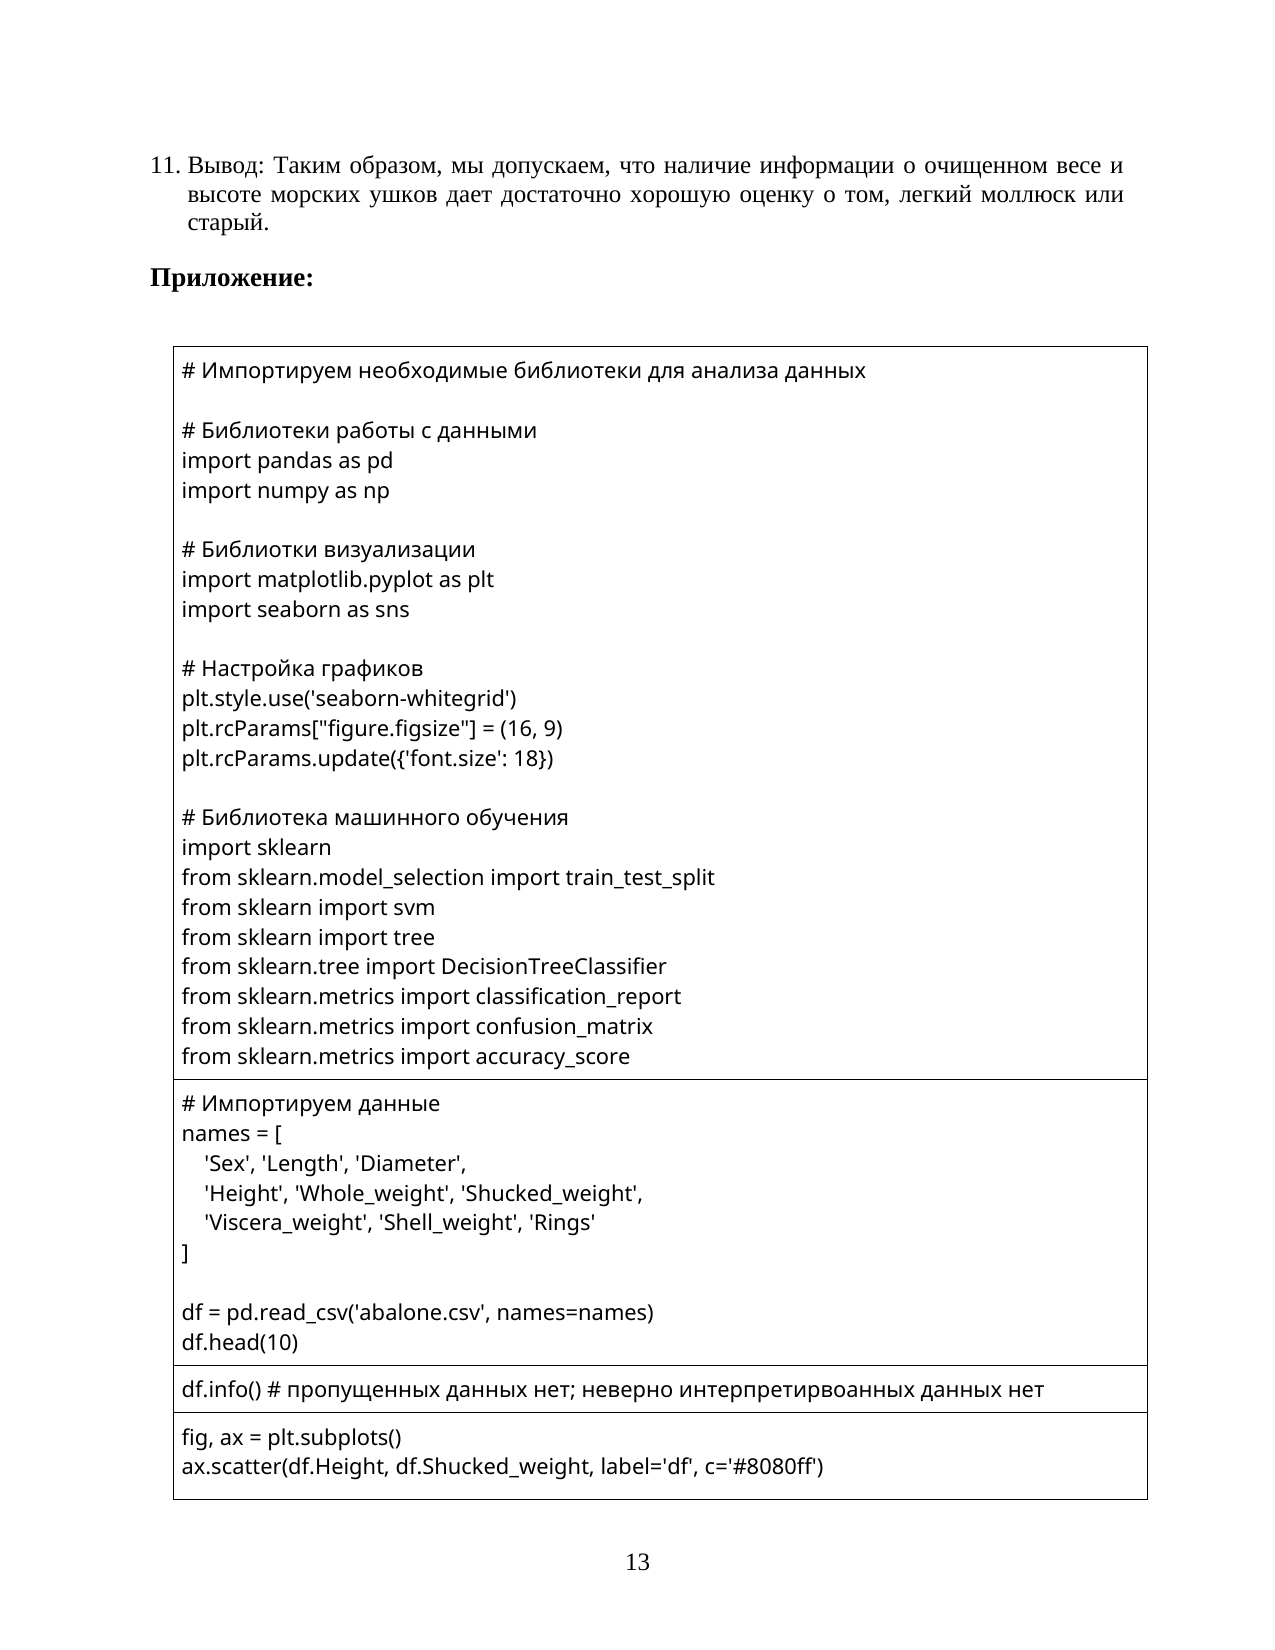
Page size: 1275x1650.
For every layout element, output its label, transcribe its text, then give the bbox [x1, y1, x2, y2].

text Приложение: [150, 261, 1125, 292]
table_cell # Импортируем данные names = [ 'Sex', 'Length', 'Diameter', 'Height', 'Whole_weight', 'Shucked_weight', 'Viscera_weight', 'Shell_weight', 'Rings' ] df = pd.read_csv('abalone.csv', names=names) df.head(10) [174, 1080, 1147, 1365]
table_header # Импортируем необходимые библиотеки для анализа данных # Библиотеки работы с данными import pandas as pd import numpy as np # Библиотки визуализации import matplotlib.pyplot as plt import seaborn as sns # Настройка графиков plt.style.use('seaborn-whitegrid') plt.rcParams["figure.figsize"] = (16, 9) plt.rcParams.update({'font.size': 18}) # Библиотека машинного обучения import sklearn from sklearn.model_selection import train_test_split from sklearn import svm from sklearn import tree from sklearn.tree import DecisionTreeClassifier from sklearn.metrics import classification_report from sklearn.metrics import confusion_matrix from sklearn.metrics import accuracy_score [174, 347, 1147, 1079]
list Вывод: Таким образом, мы допускаем, что наличие информации о очищенном весе и высоте морских ушков дает достаточно хорошую оценку о том, легкий моллюск или старый. [150, 150, 1125, 236]
table_cell df.info() # пропущенных данных нет; неверно интерпретирвоанных данных нет [174, 1366, 1147, 1412]
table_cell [174, 1413, 1147, 1499]
